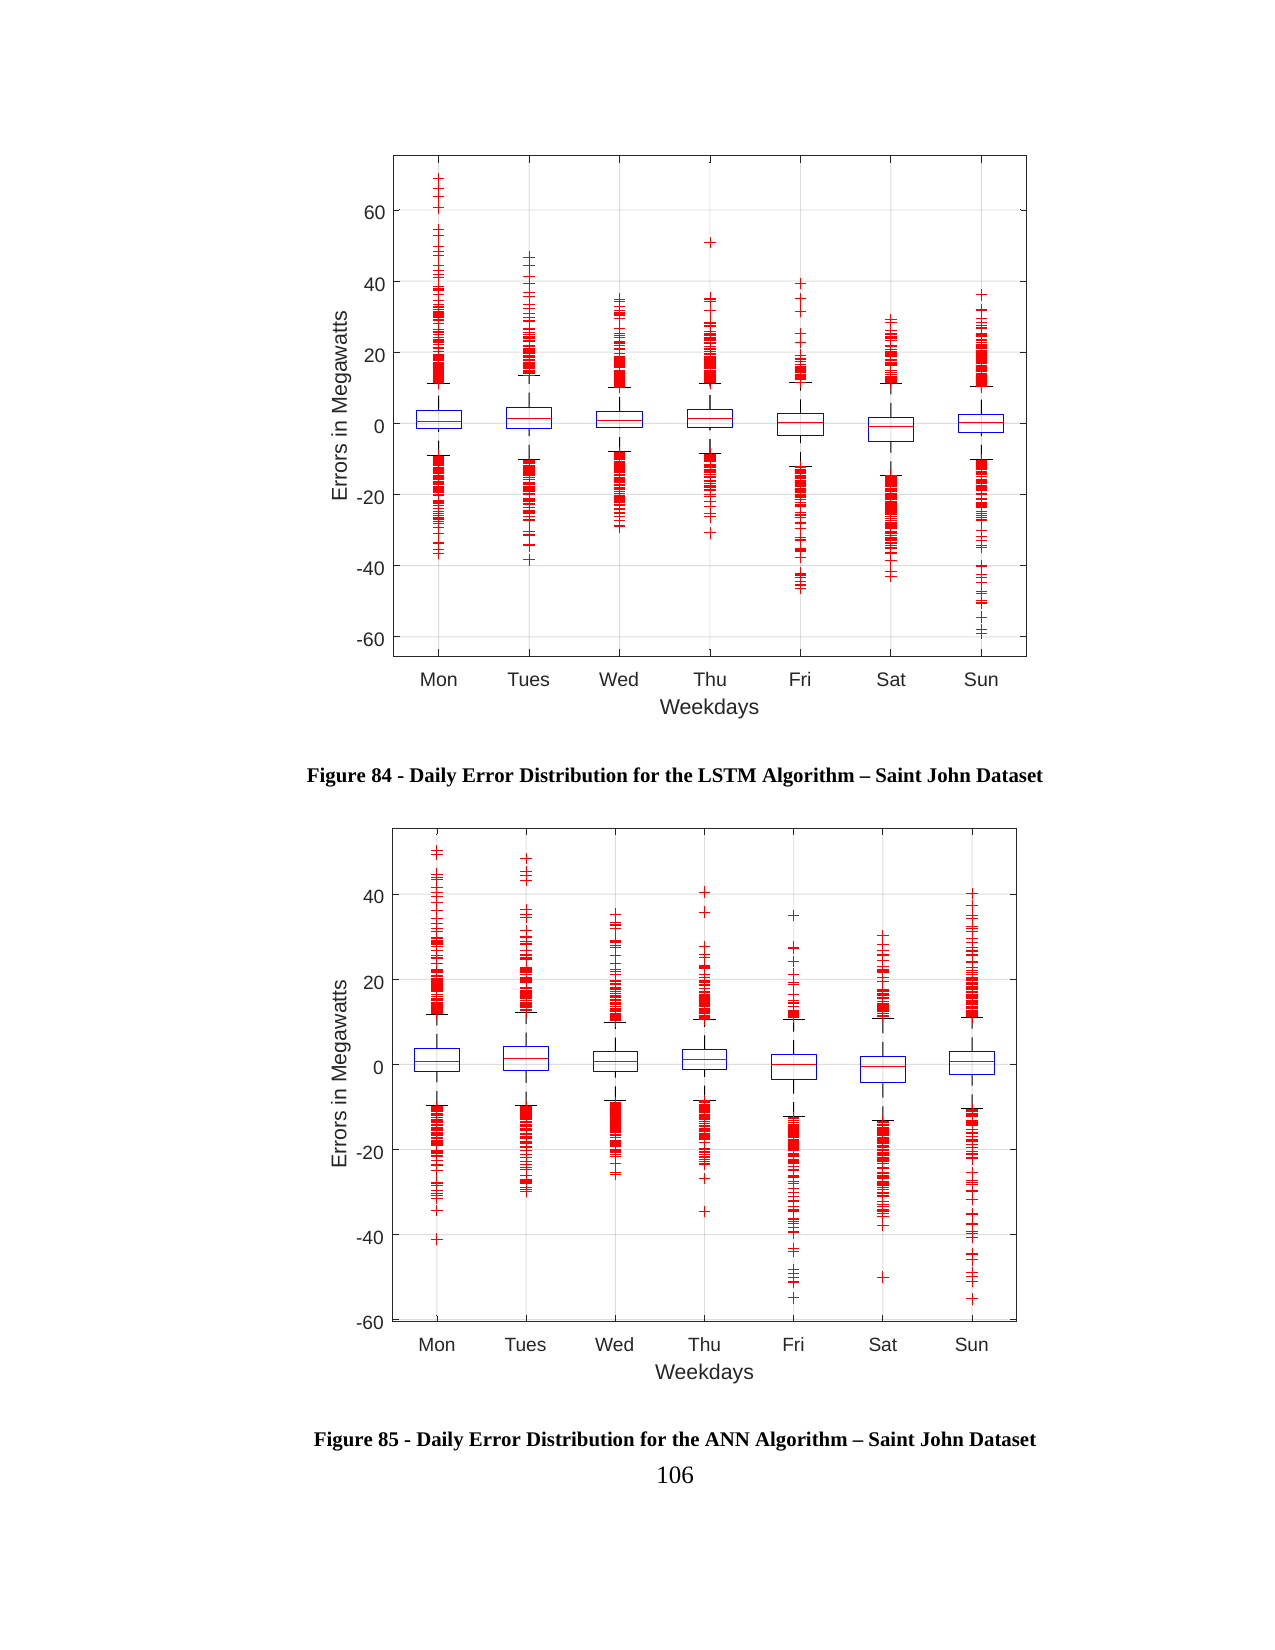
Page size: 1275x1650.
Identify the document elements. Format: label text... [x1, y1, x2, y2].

text Figure 84 - Daily Error Distribution for the LSTM Algorithm – Saint John Dataset [225, 763, 1125, 787]
text Figure 85 - Daily Error Distribution for the ANN Algorithm – Saint John Dataset [225, 1427, 1125, 1451]
